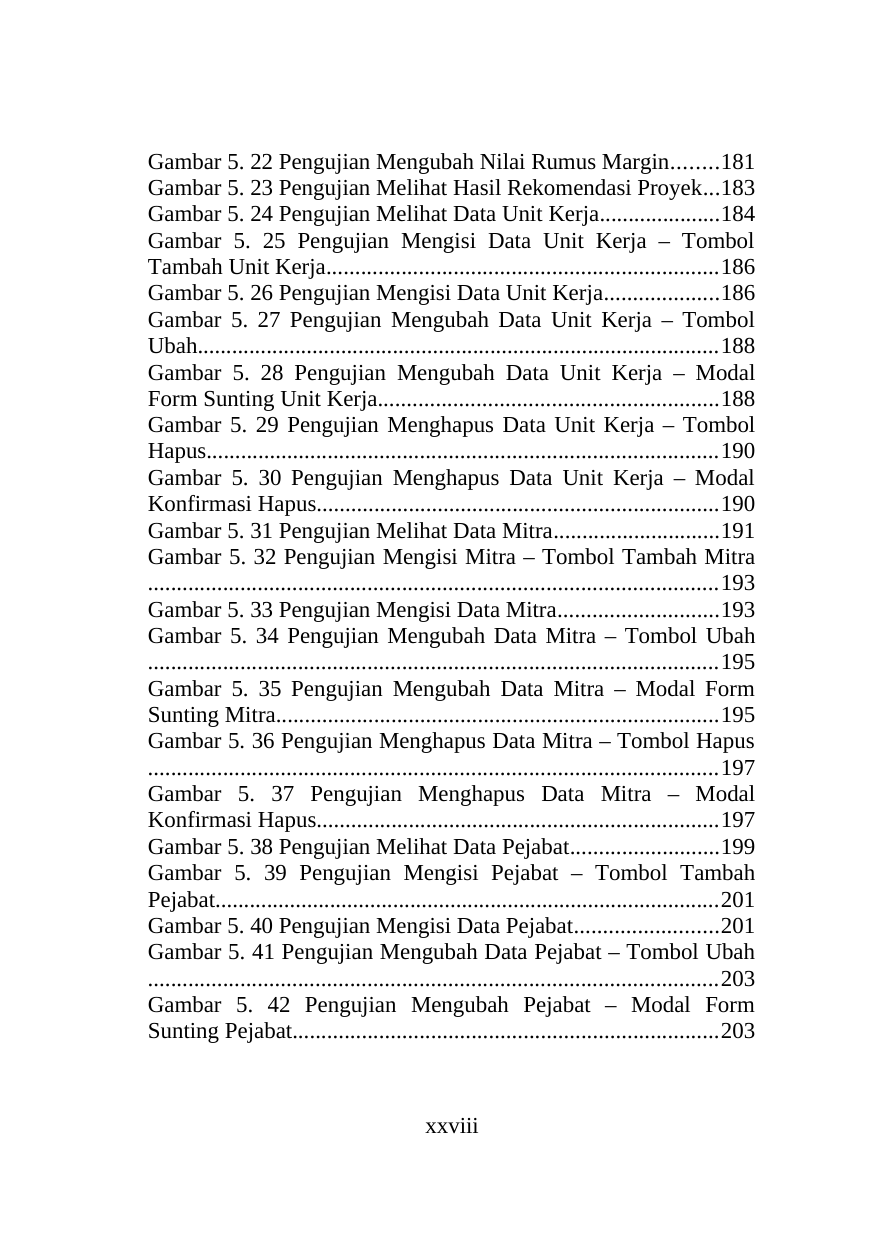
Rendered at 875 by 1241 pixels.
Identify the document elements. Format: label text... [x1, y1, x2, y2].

text Gambar 5. 28 Pengujian Mengubah Data Unit Kerja – Modal Form Sunting Unit Kerja 188 [148, 358, 756, 411]
text Gambar 5. 32 Pengujian Mengisi Mitra – Tombol Tambah Mitra 193 [148, 543, 756, 596]
text Gambar 5. 40 Pengujian Mengisi Data Pejabat 201 [148, 912, 756, 938]
text Gambar 5. 34 Pengujian Mengubah Data Mitra – Tombol Ubah 195 [148, 622, 756, 675]
text Gambar 5. 26 Pengujian Mengisi Data Unit Kerja 186 [148, 279, 756, 306]
text Gambar 5. 29 Pengujian Menghapus Data Unit Kerja – Tombol Hapus 190 [148, 411, 756, 464]
text Gambar 5. 35 Pengujian Mengubah Data Mitra – Modal Form Sunting Mitra 195 [148, 675, 756, 727]
text Gambar 5. 30 Pengujian Menghapus Data Unit Kerja – Modal Konfirmasi Hapus 190 [148, 464, 756, 517]
text Gambar 5. 25 Pengujian Mengisi Data Unit Kerja – Tombol Tambah Unit Kerja 186 [148, 227, 756, 279]
text Gambar 5. 41 Pengujian Mengubah Data Pejabat – Tombol Ubah 203 [148, 938, 756, 991]
text Gambar 5. 33 Pengujian Mengisi Data Mitra 193 [148, 596, 756, 622]
text Gambar 5. 37 Pengujian Menghapus Data Mitra – Modal Konfirmasi Hapus 197 [148, 780, 756, 833]
text Gambar 5. 24 Pengujian Melihat Data Unit Kerja 184 [148, 200, 756, 227]
text Gambar 5. 42 Pengujian Mengubah Pejabat – Modal Form Sunting Pejabat 203 [148, 991, 756, 1044]
text Gambar 5. 39 Pengujian Mengisi Pejabat – Tombol Tambah Pejabat 201 [148, 859, 756, 912]
text Gambar 5. 38 Pengujian Melihat Data Pejabat 199 [148, 833, 756, 859]
text Gambar 5. 36 Pengujian Menghapus Data Mitra – Tombol Hapus 197 [148, 727, 756, 780]
text Gambar 5. 22 Pengujian Mengubah Nilai Rumus Margin 181 [148, 148, 756, 174]
text Gambar 5. 27 Pengujian Mengubah Data Unit Kerja – Tombol Ubah 188 [148, 306, 756, 358]
text Gambar 5. 31 Pengujian Melihat Data Mitra 191 [148, 517, 756, 543]
text Gambar 5. 23 Pengujian Melihat Hasil Rekomendasi Proyek 183 [148, 174, 756, 200]
